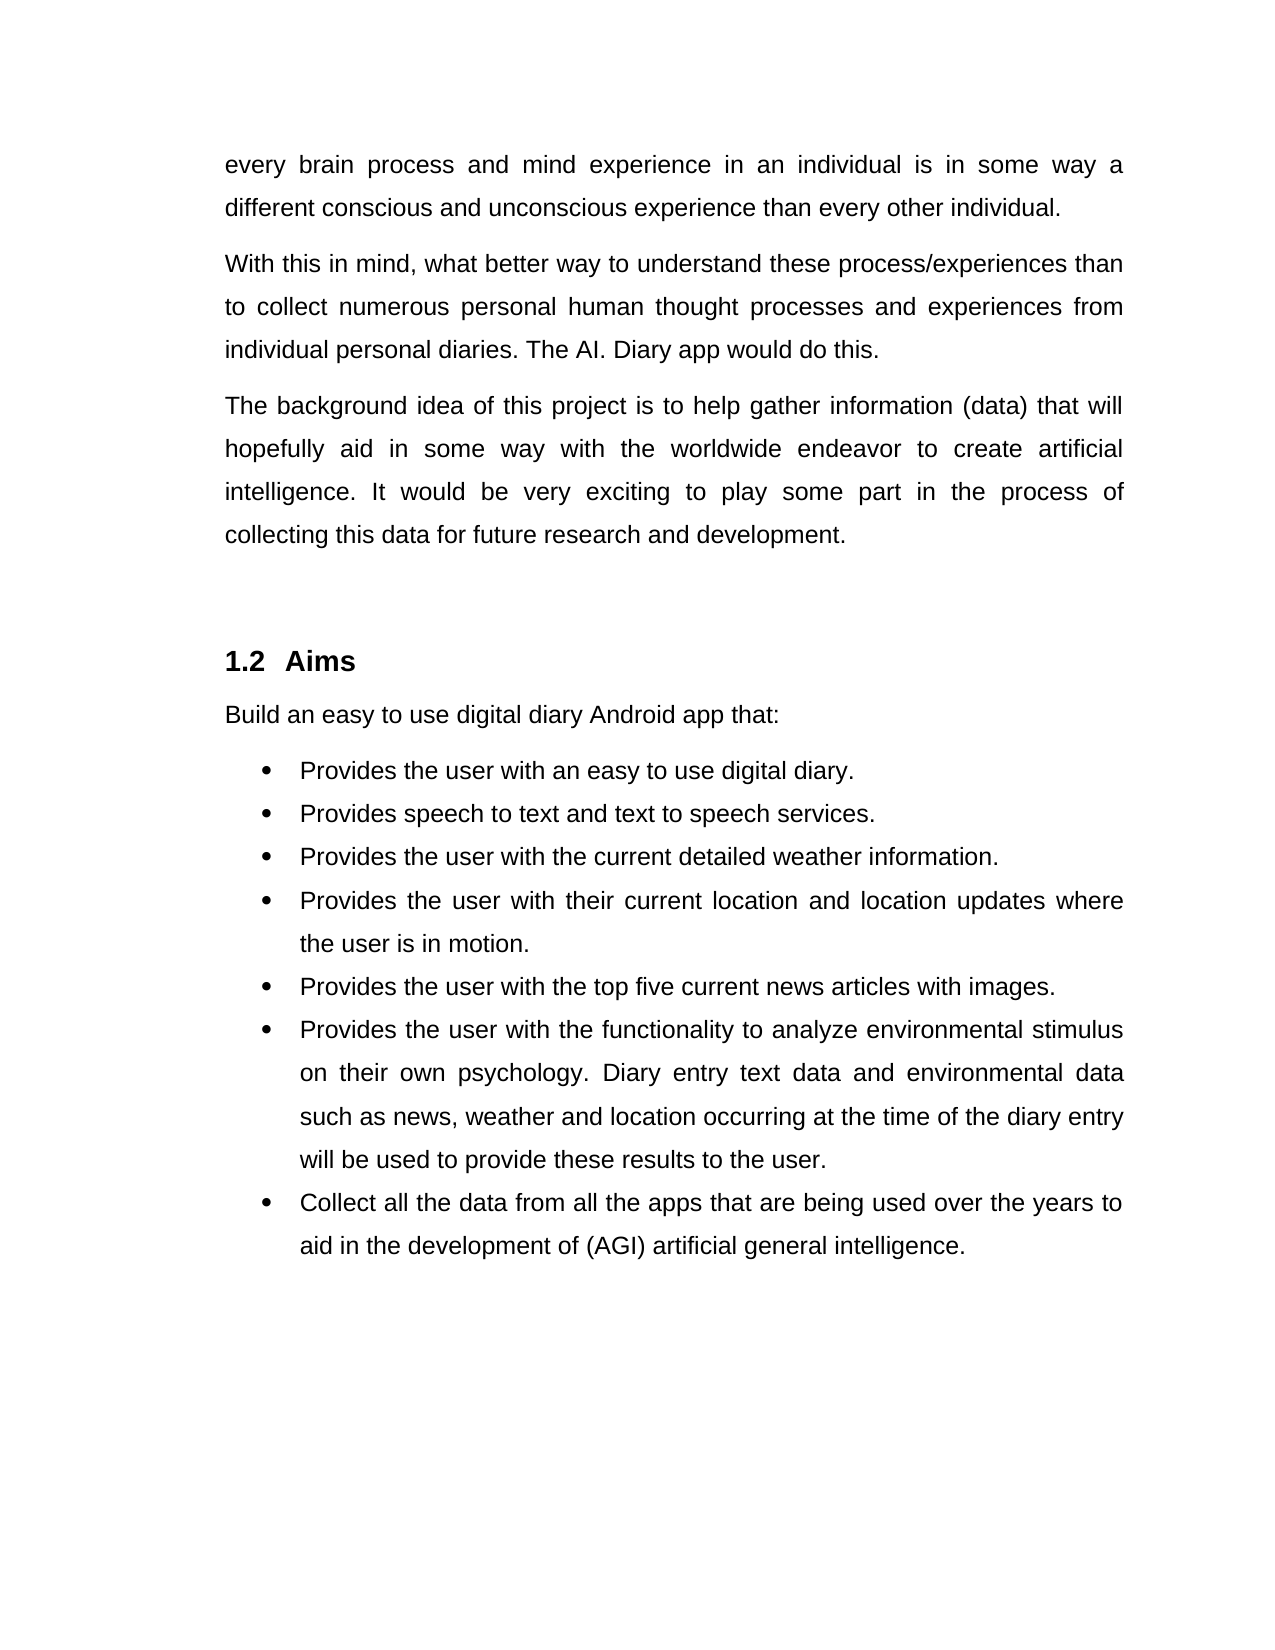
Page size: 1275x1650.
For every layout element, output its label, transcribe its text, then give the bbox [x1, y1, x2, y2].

list Provides the user with the current detailed weather information. [262, 842, 1125, 871]
subtitle Aims [224, 644, 1125, 677]
text The background idea of this project is to help gather information (data) that will hopefully aid in some way with the worldwide endeavor to create artificial intelligence. It would be very exciting to play some part in the process of collecting this data for future research and development. [224, 391, 1125, 549]
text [224, 150, 1125, 222]
list Provides the user with the functionality to analyze environmental stimulus on their own psychology. Diary entry text data and environmental data such as news, weather and location occurring at the time of the diary entry will be used to provide these results to the user. [262, 1015, 1125, 1173]
list Provides speech to text and text to speech services. [262, 799, 1125, 828]
list Provides the user with the top five current news articles with images. [262, 972, 1125, 1001]
list Provides the user with an easy to use digital diary. [262, 756, 1125, 785]
list Provides the user with their current location and location updates where the user is in motion. [262, 886, 1125, 958]
text Build an easy to use digital diary Android app that: [224, 700, 1125, 729]
text With this in mind, what better way to understand these process/experiences than to collect numerous personal human thought processes and experiences from individual personal diaries. The AI. Diary app would do this. [224, 249, 1125, 364]
list Collect all the data from all the apps that are being used over the years to aid in the development of (AGI) artificial general intelligence. [262, 1188, 1125, 1260]
